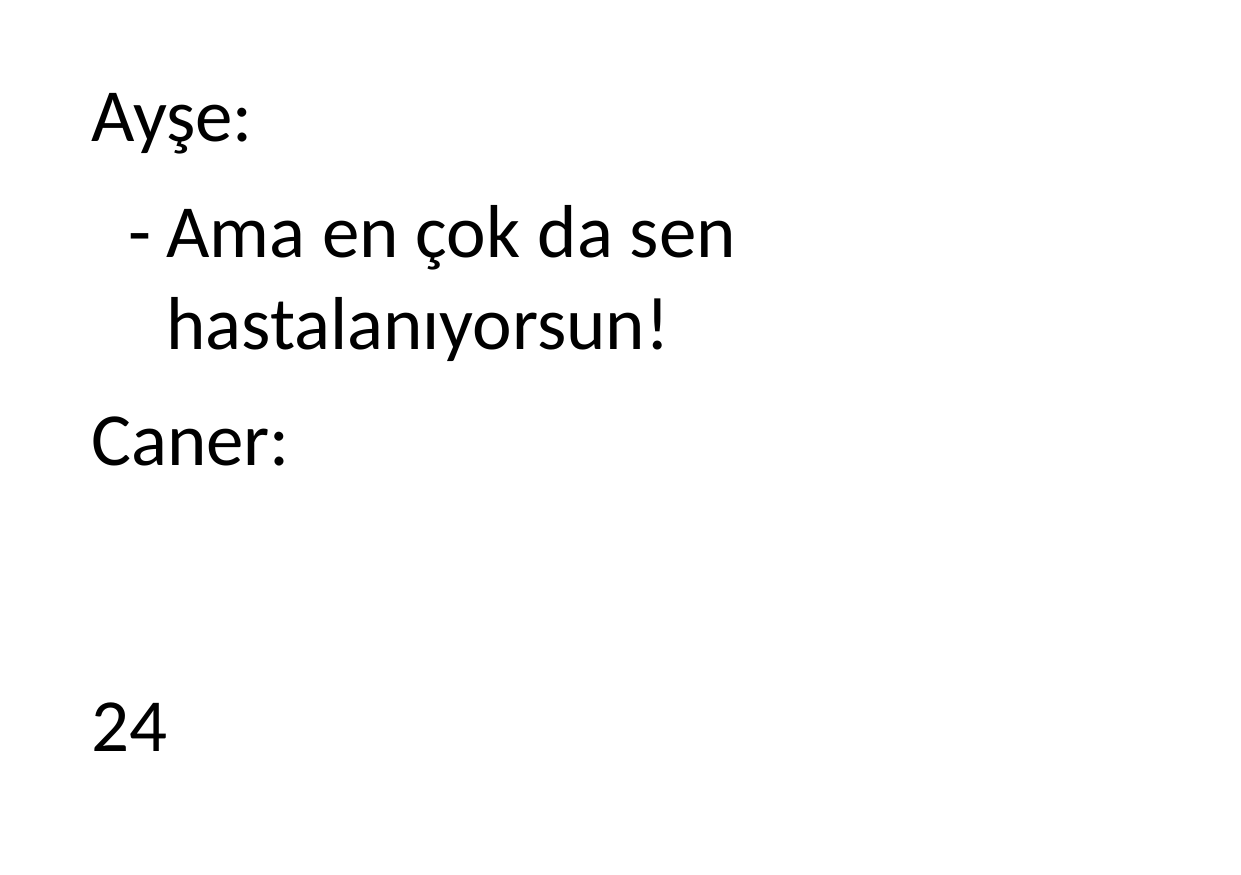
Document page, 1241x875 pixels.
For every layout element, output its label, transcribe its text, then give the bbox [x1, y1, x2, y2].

list Ama en çok da sen hastalanıyorsun! [128, 185, 1140, 368]
text Ayşe: [91, 68, 1140, 160]
text Caner: [91, 393, 1140, 484]
